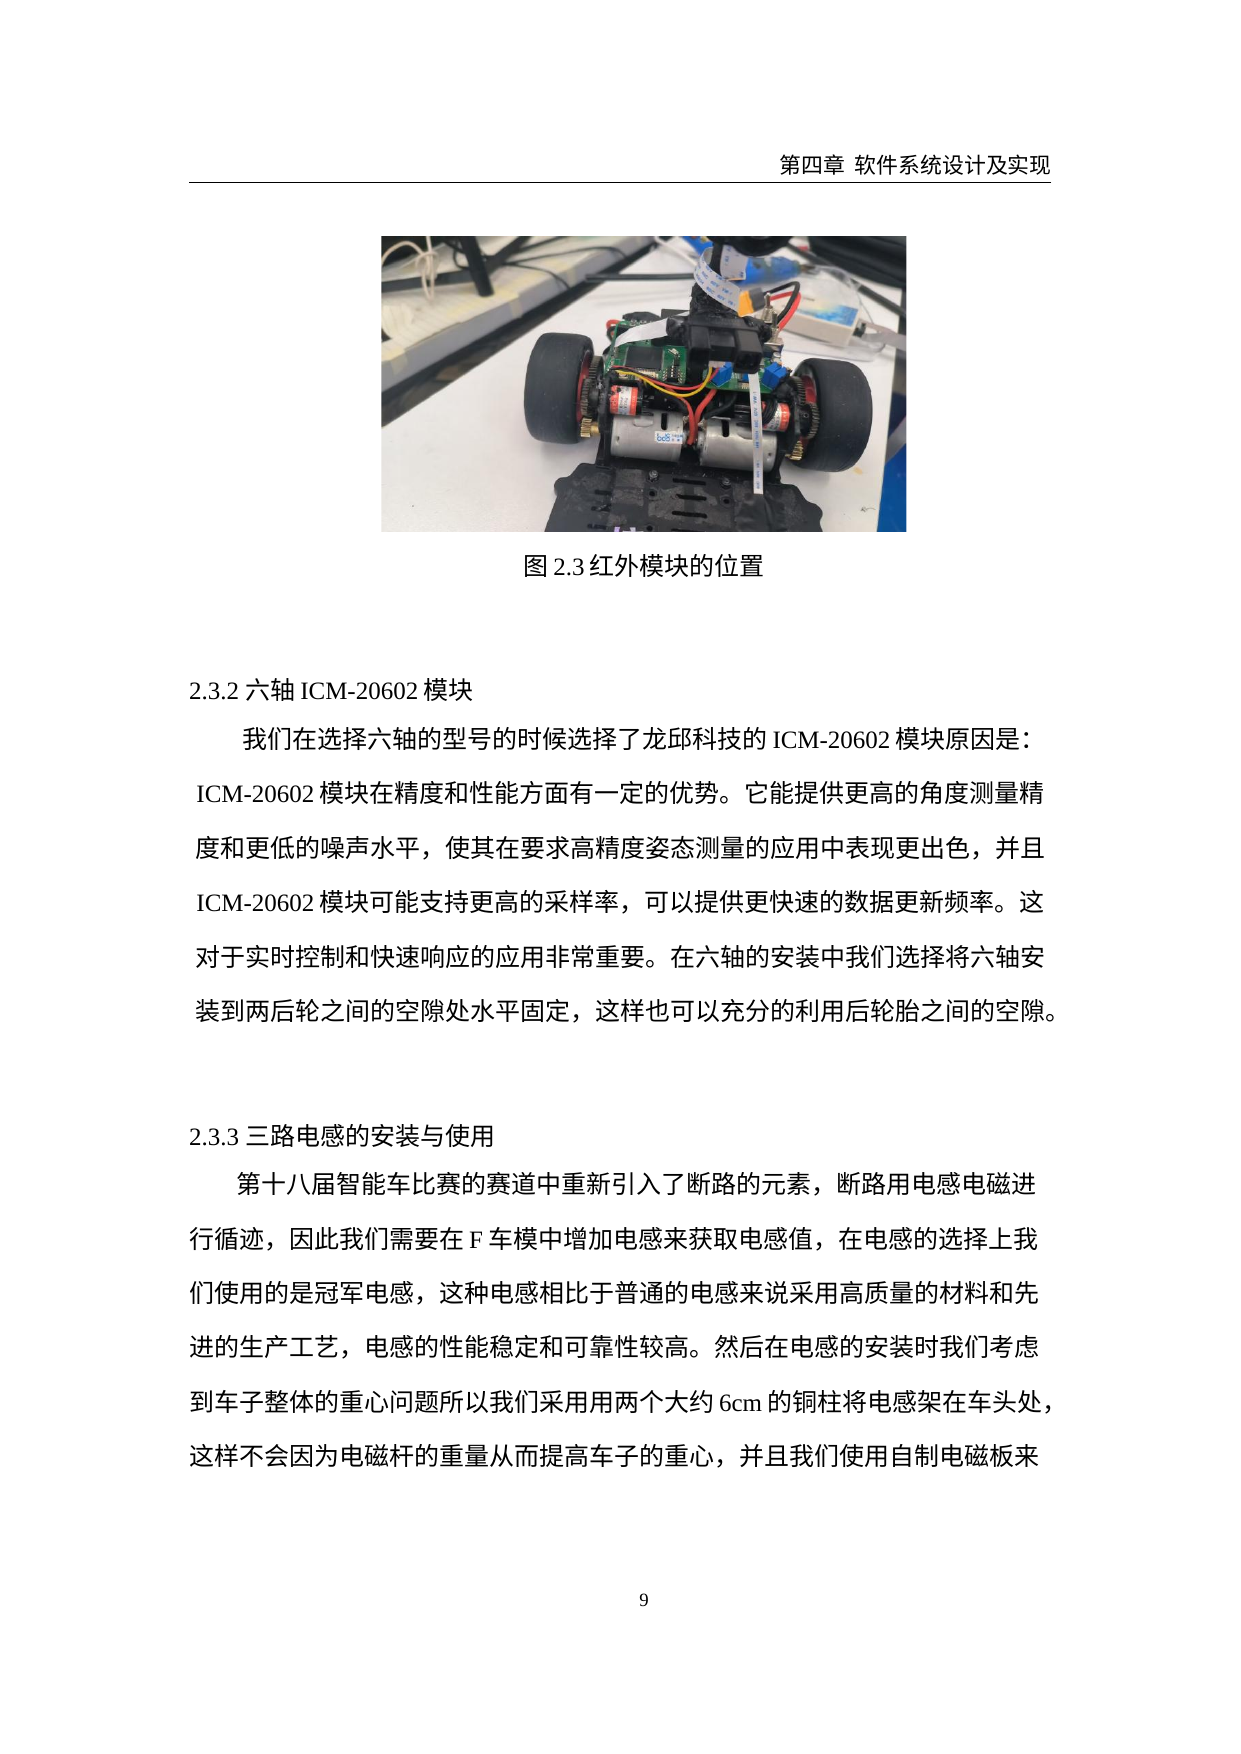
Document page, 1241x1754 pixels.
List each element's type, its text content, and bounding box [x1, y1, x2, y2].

subtitle 2.3.2 六轴ICM-20602模块 [189, 671, 1051, 707]
picture [381, 236, 907, 532]
text 图2.3红外模块的位置 [189, 546, 1051, 582]
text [189, 1165, 1051, 1473]
subtitle 2.3.3 三路电感的安装与使用 [189, 1116, 1051, 1152]
text 我们在选择六轴的型号的时候选择了龙邱科技的ICM-20602模块原因是：ICM-20602模块在精度和性能方面有一定的优势。它能提供更高的角度测量精度和更低的噪声水平，使其在要求高精度姿态测量的应用中表现更出色，并且ICM-20602模块可能支持更高的采样率，可以提供更快速的数据更新频率。这对于实时控制和快速响应的应用非常重要。在六轴的安装中我们选择将六轴安装到两后轮之间的空隙处水平固定，这样也可以充分的利用后轮胎之间的空隙。 [189, 719, 1051, 1028]
